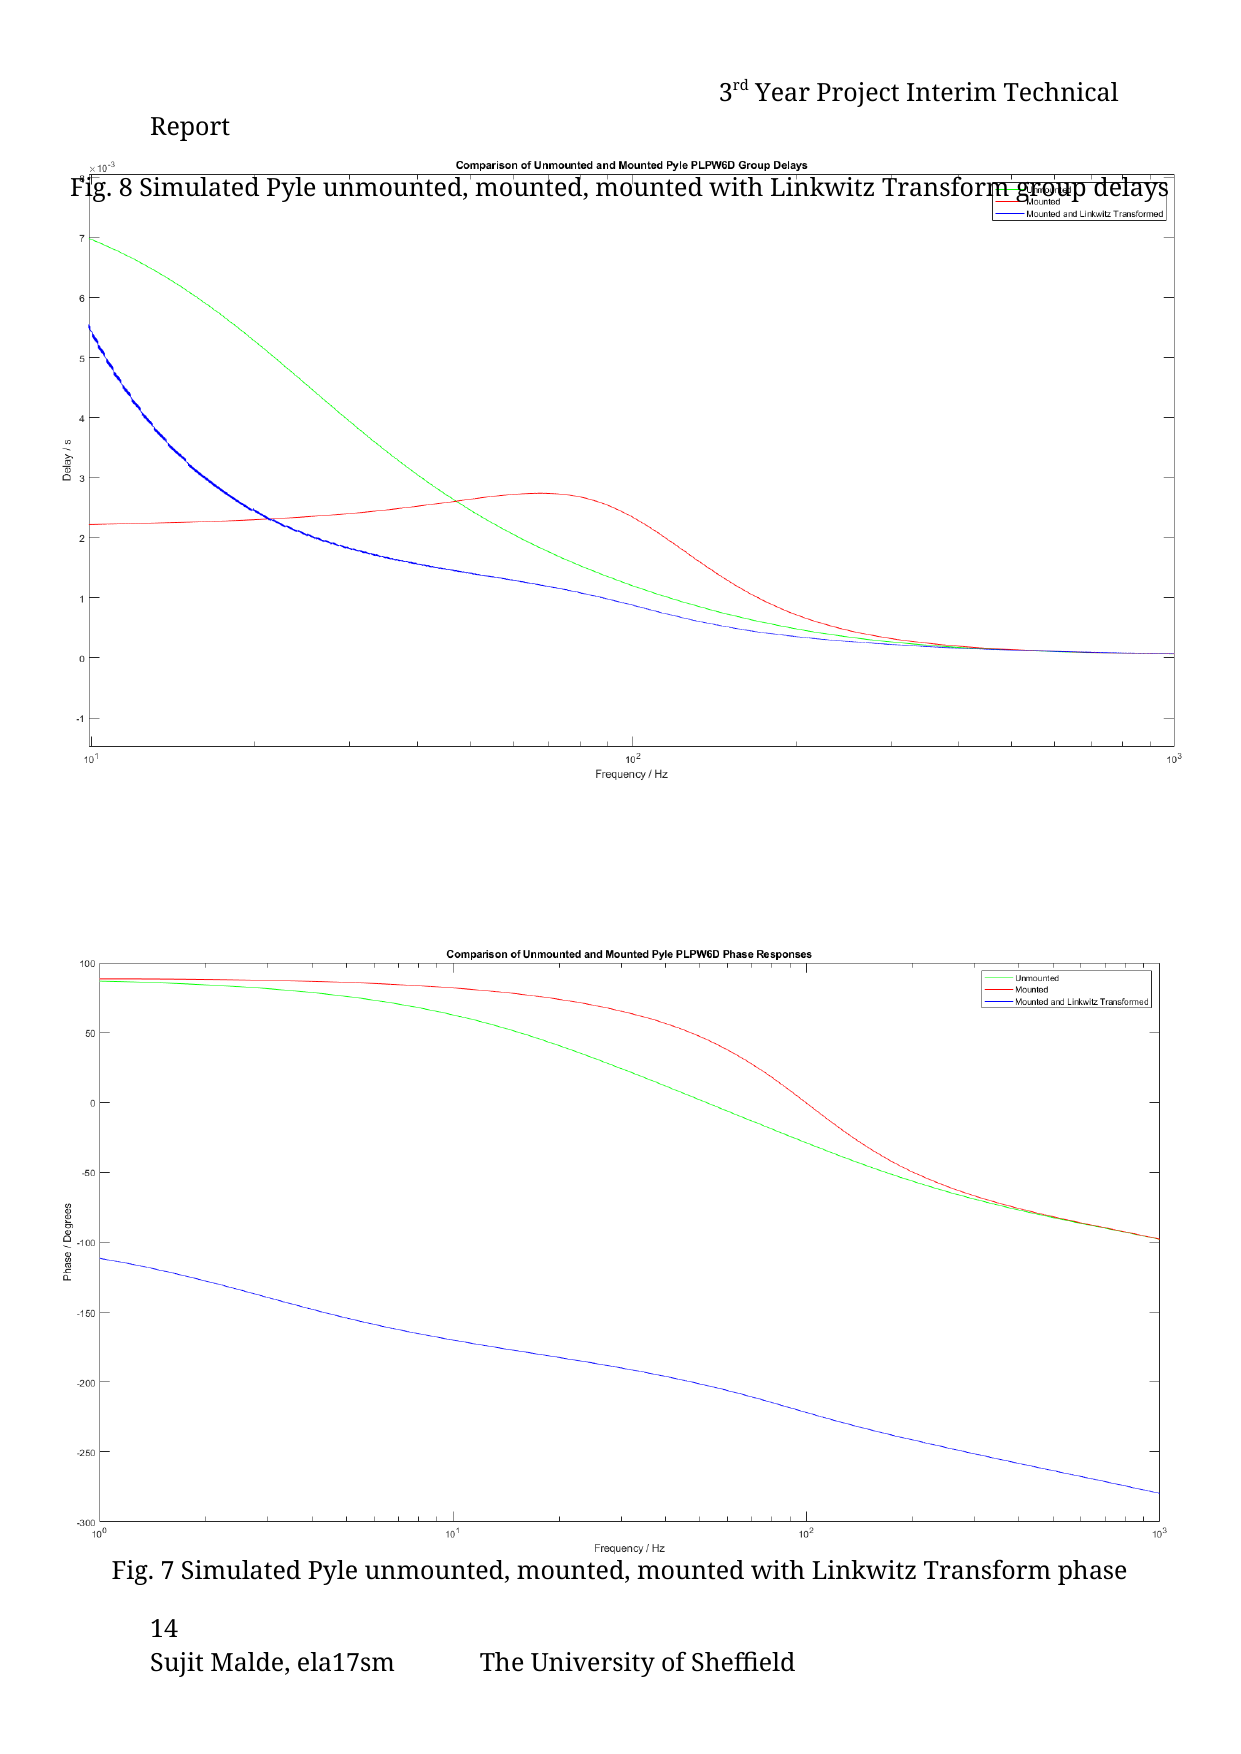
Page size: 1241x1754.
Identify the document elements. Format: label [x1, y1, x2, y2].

picture [43, 944, 1197, 1564]
picture [50, 150, 1190, 787]
